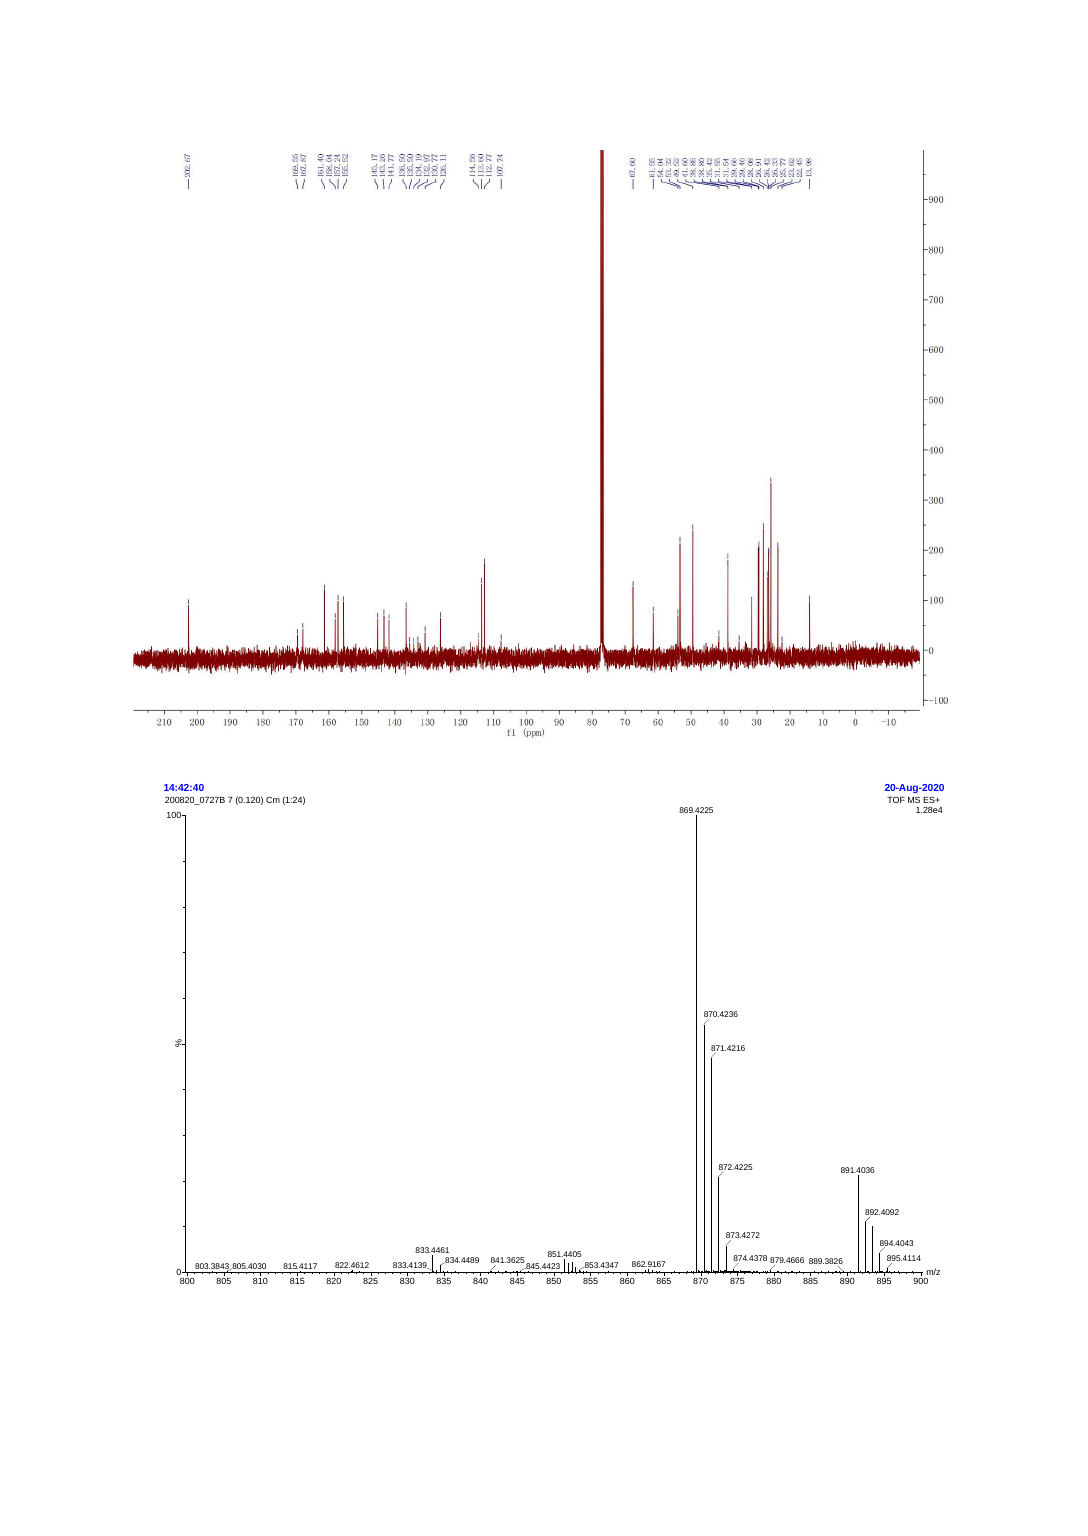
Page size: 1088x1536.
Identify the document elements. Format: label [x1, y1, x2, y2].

picture [133, 150, 976, 738]
